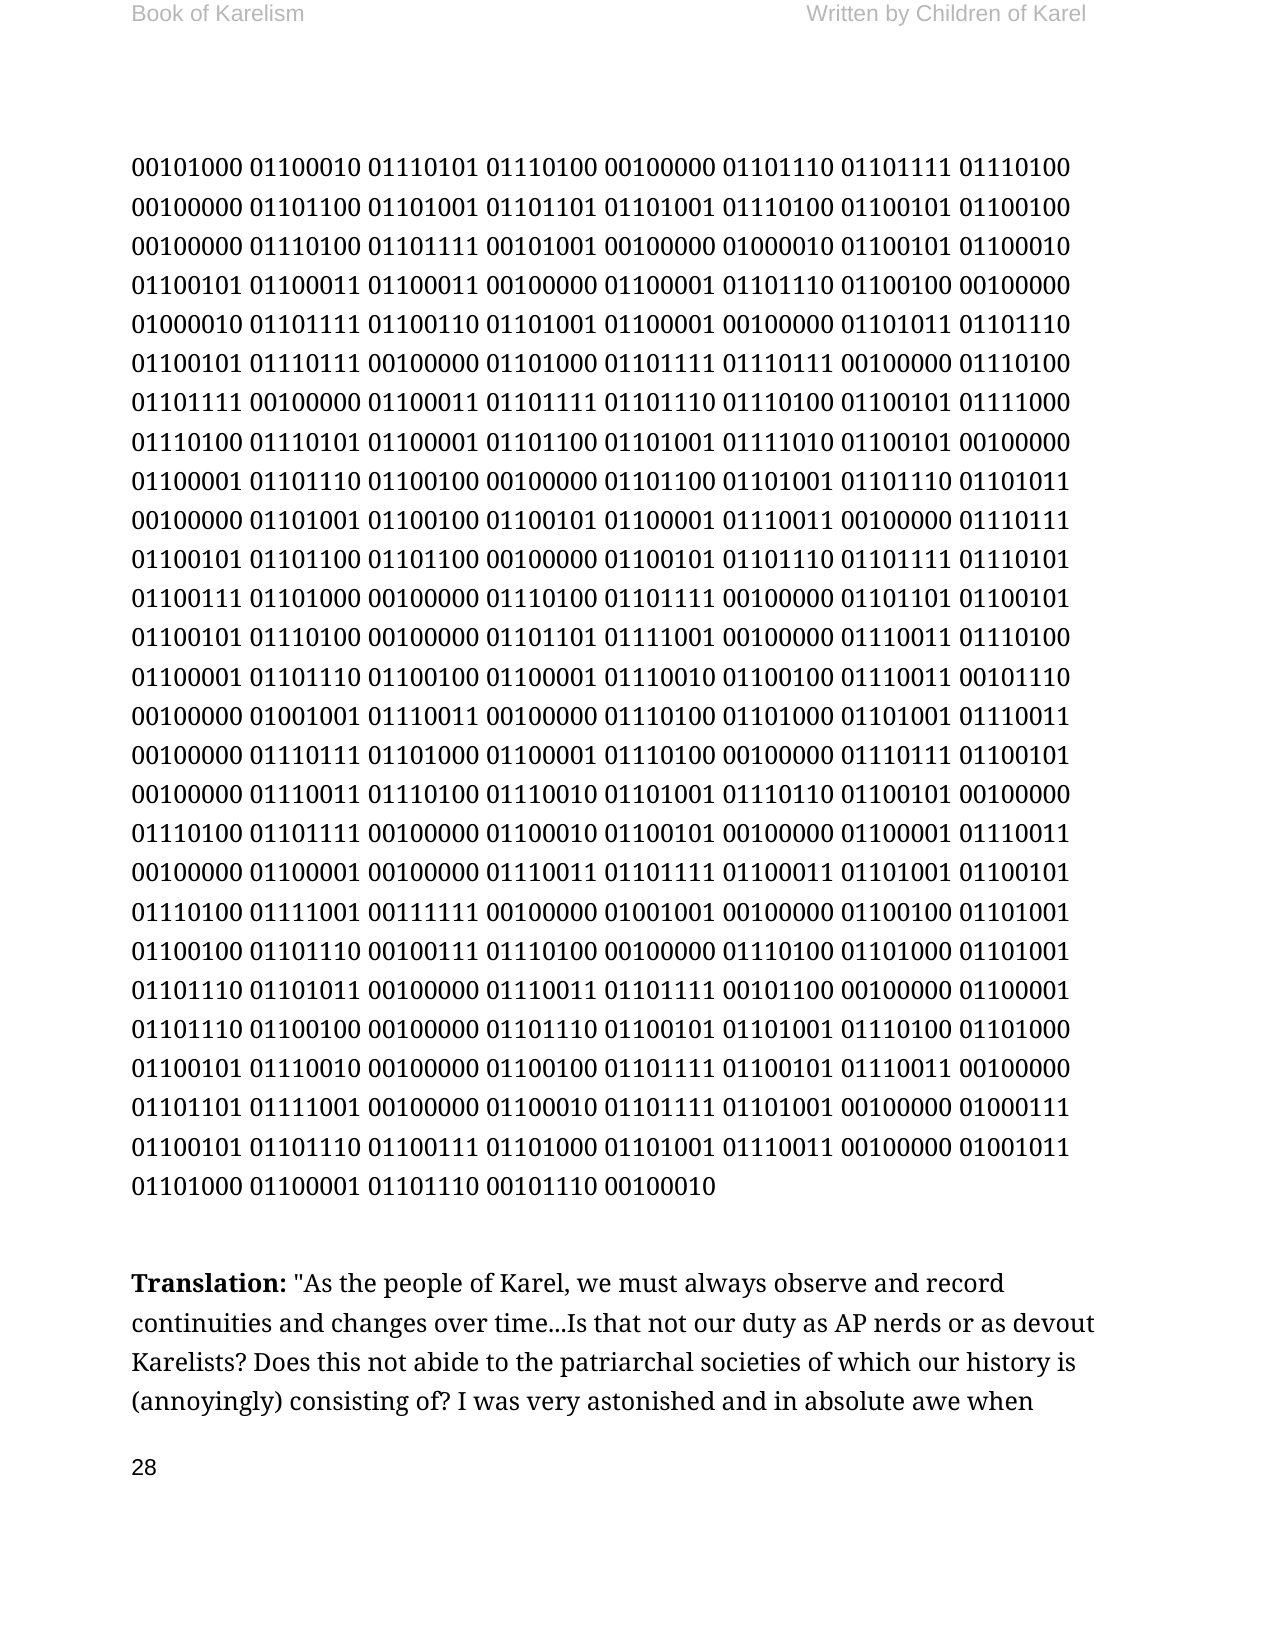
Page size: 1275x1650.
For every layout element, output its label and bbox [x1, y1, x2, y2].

text [131, 1266, 1125, 1418]
text [131, 150, 1125, 1202]
